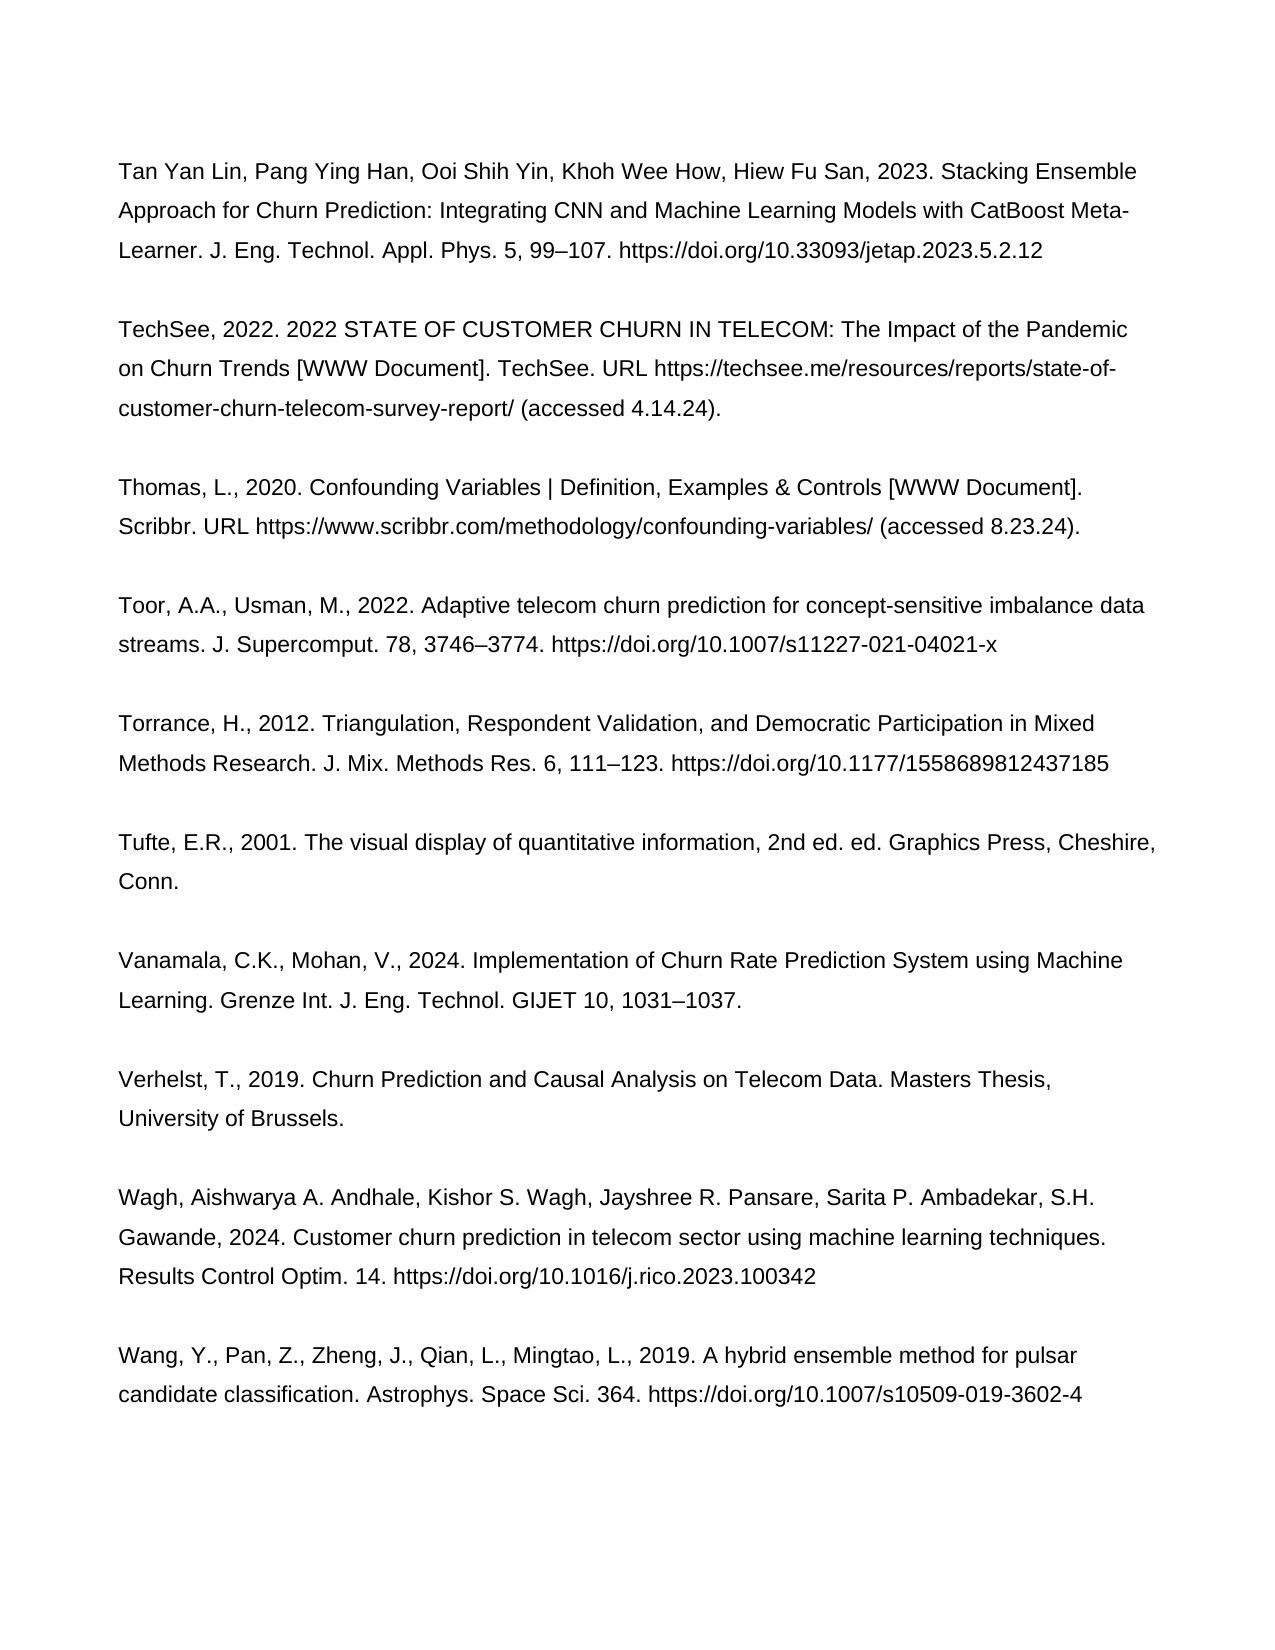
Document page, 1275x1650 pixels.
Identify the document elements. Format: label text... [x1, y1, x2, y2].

text Vanamala, C.K., Mohan, V., 2024. Implementation of Churn Rate Prediction System using Machine Learning. Grenze Int. J. Eng. Technol. GIJET 10, 1031–1037. [118, 947, 1157, 1013]
text Tufte, E.R., 2001. The visual display of quantitative information, 2nd ed. ed. Graphics Press, Cheshire, Conn. [118, 829, 1157, 894]
text Verhelst, T., 2019. Churn Prediction and Causal Analysis on Telecom Data. Masters Thesis, University of Brussels. [118, 1066, 1157, 1131]
text Wang, Y., Pan, Z., Zheng, J., Qian, L., Mingtao, L., 2019. A hybrid ensemble method for pulsar candidate classification. Astrophys. Space Sci. 364. https://doi.org/10.1007/s10509-019-3602-4 [118, 1342, 1157, 1408]
text Wagh, Aishwarya A. Andhale, Kishor S. Wagh, Jayshree R. Pansare, Sarita P. Ambadekar, S.H. Gawande, 2024. Customer churn prediction in telecom sector using machine learning techniques. Results Control Optim. 14. https://doi.org/10.1016/j.rico.2023.100342 [118, 1184, 1157, 1289]
text TechSee, 2022. 2022 STATE OF CUSTOMER CHURN IN TELECOM: The Impact of the Pandemic on Churn Trends [WWW Document]. TechSee. URL https://techsee.me/resources/reports/state-of-customer-churn-telecom-survey-report/ (accessed 4.14.24). [118, 316, 1157, 421]
text Thomas, L., 2020. Confounding Variables | Definition, Examples & Controls [WWW Document]. Scribbr. URL https://www.scribbr.com/methodology/confounding-variables/ (accessed 8.23.24). [118, 473, 1157, 539]
text Tan Yan Lin, Pang Ying Han, Ooi Shih Yin, Khoh Wee How, Hiew Fu San, 2023. Stacking Ensemble Approach for Churn Prediction: Integrating CNN and Machine Learning Models with CatBoost Meta-Learner. J. Eng. Technol. Appl. Phys. 5, 99–107. https://doi.org/10.33093/jetap.2023.5.2.12 [118, 158, 1157, 263]
text Toor, A.A., Usman, M., 2022. Adaptive telecom churn prediction for concept-sensitive imbalance data streams. J. Supercomput. 78, 3746–3774. https://doi.org/10.1007/s11227-021-04021-x [118, 592, 1157, 658]
text Torrance, H., 2012. Triangulation, Respondent Validation, and Democratic Participation in Mixed Methods Research. J. Mix. Methods Res. 6, 111–123. https://doi.org/10.1177/1558689812437185 [118, 710, 1157, 776]
